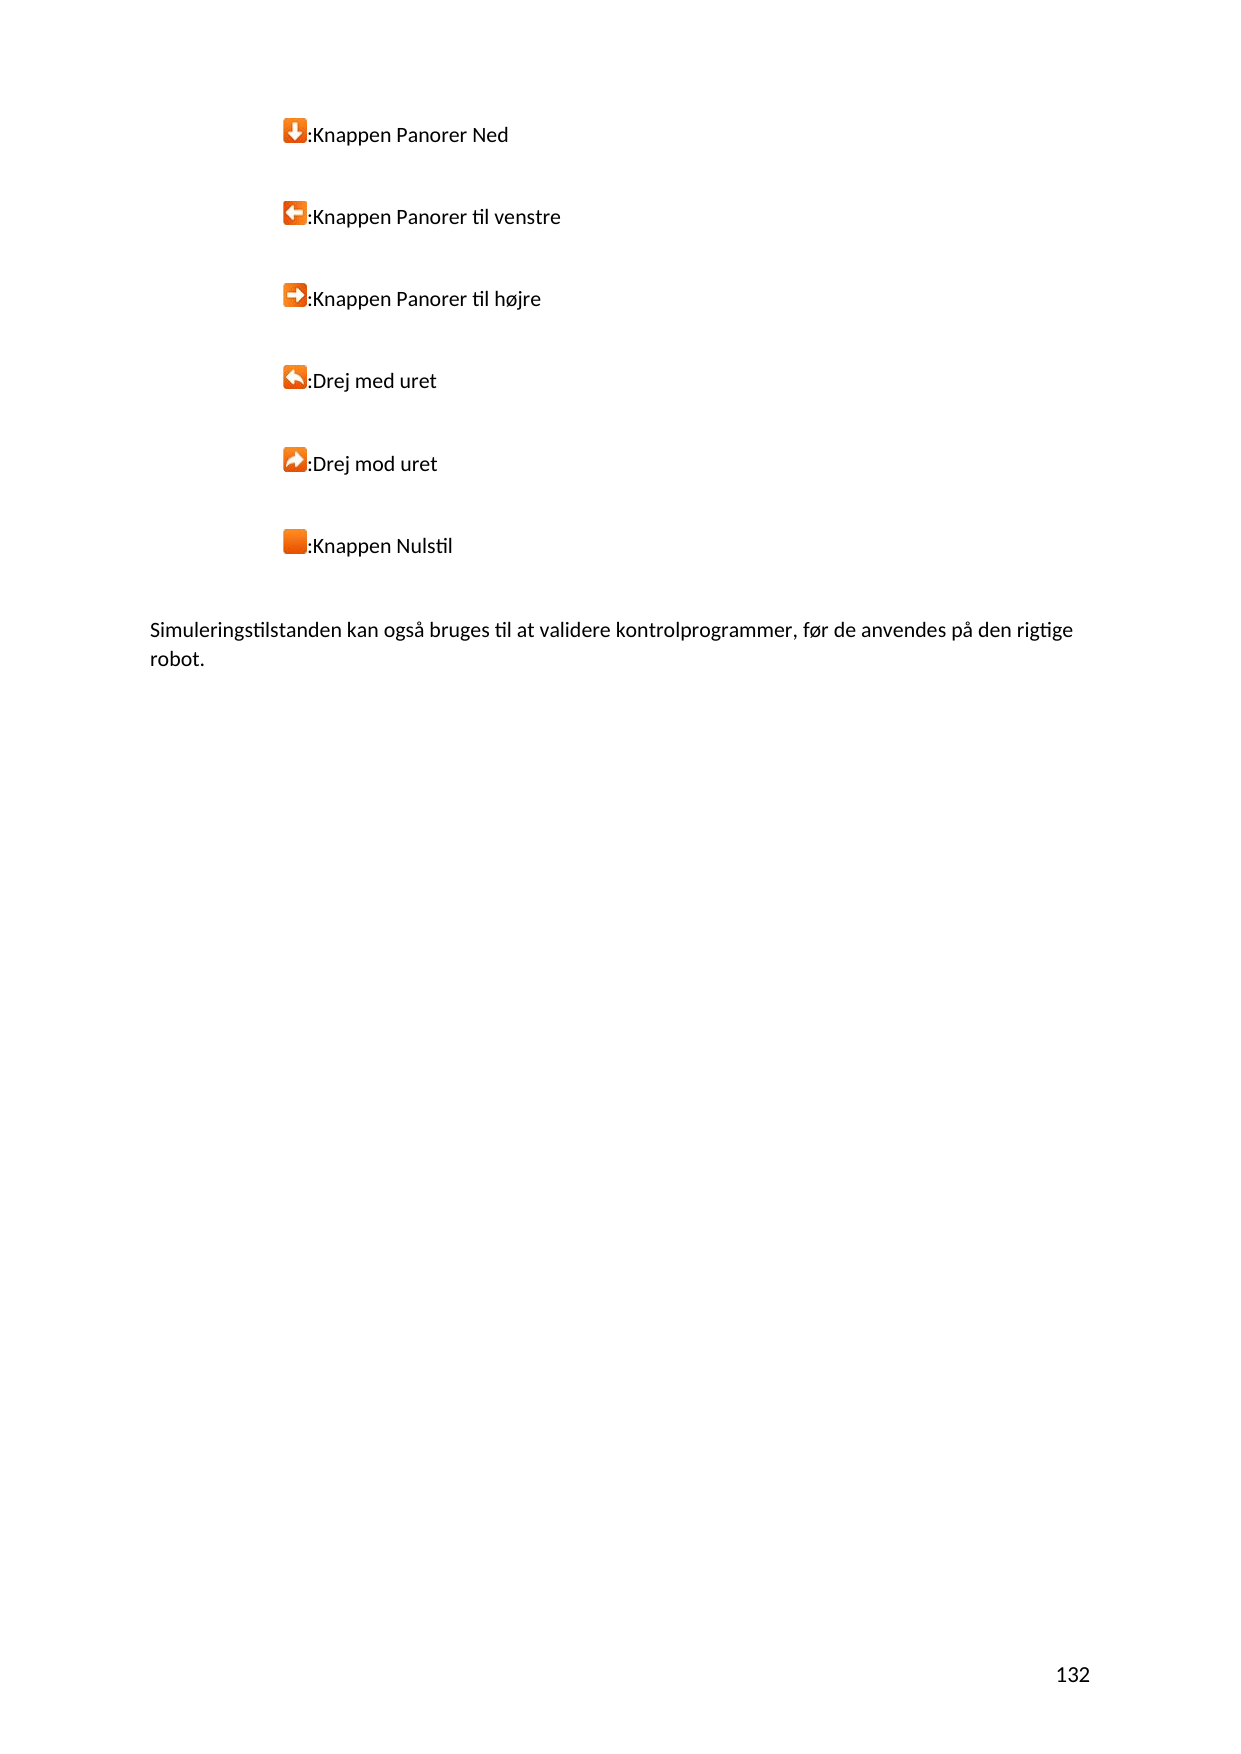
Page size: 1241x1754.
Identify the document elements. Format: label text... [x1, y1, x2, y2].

text :Drej mod uret [283, 448, 1090, 477]
text :Knappen Nulstil [283, 531, 1090, 559]
text :Knappen Panorer til venstre [283, 202, 1090, 230]
text Simuleringstilstanden kan også bruges til at validere kontrolprogrammer, før de anvendes på den rigtige robot. [150, 616, 1090, 672]
picture [283, 201, 307, 225]
text :Drej med uret [283, 366, 1090, 395]
picture [283, 529, 307, 554]
text :Knappen Panorer Ned [283, 120, 1090, 148]
picture [283, 118, 307, 143]
text :Knappen Panorer til højre [283, 284, 1090, 312]
picture [283, 447, 307, 472]
picture [283, 365, 307, 389]
picture [283, 283, 307, 307]
